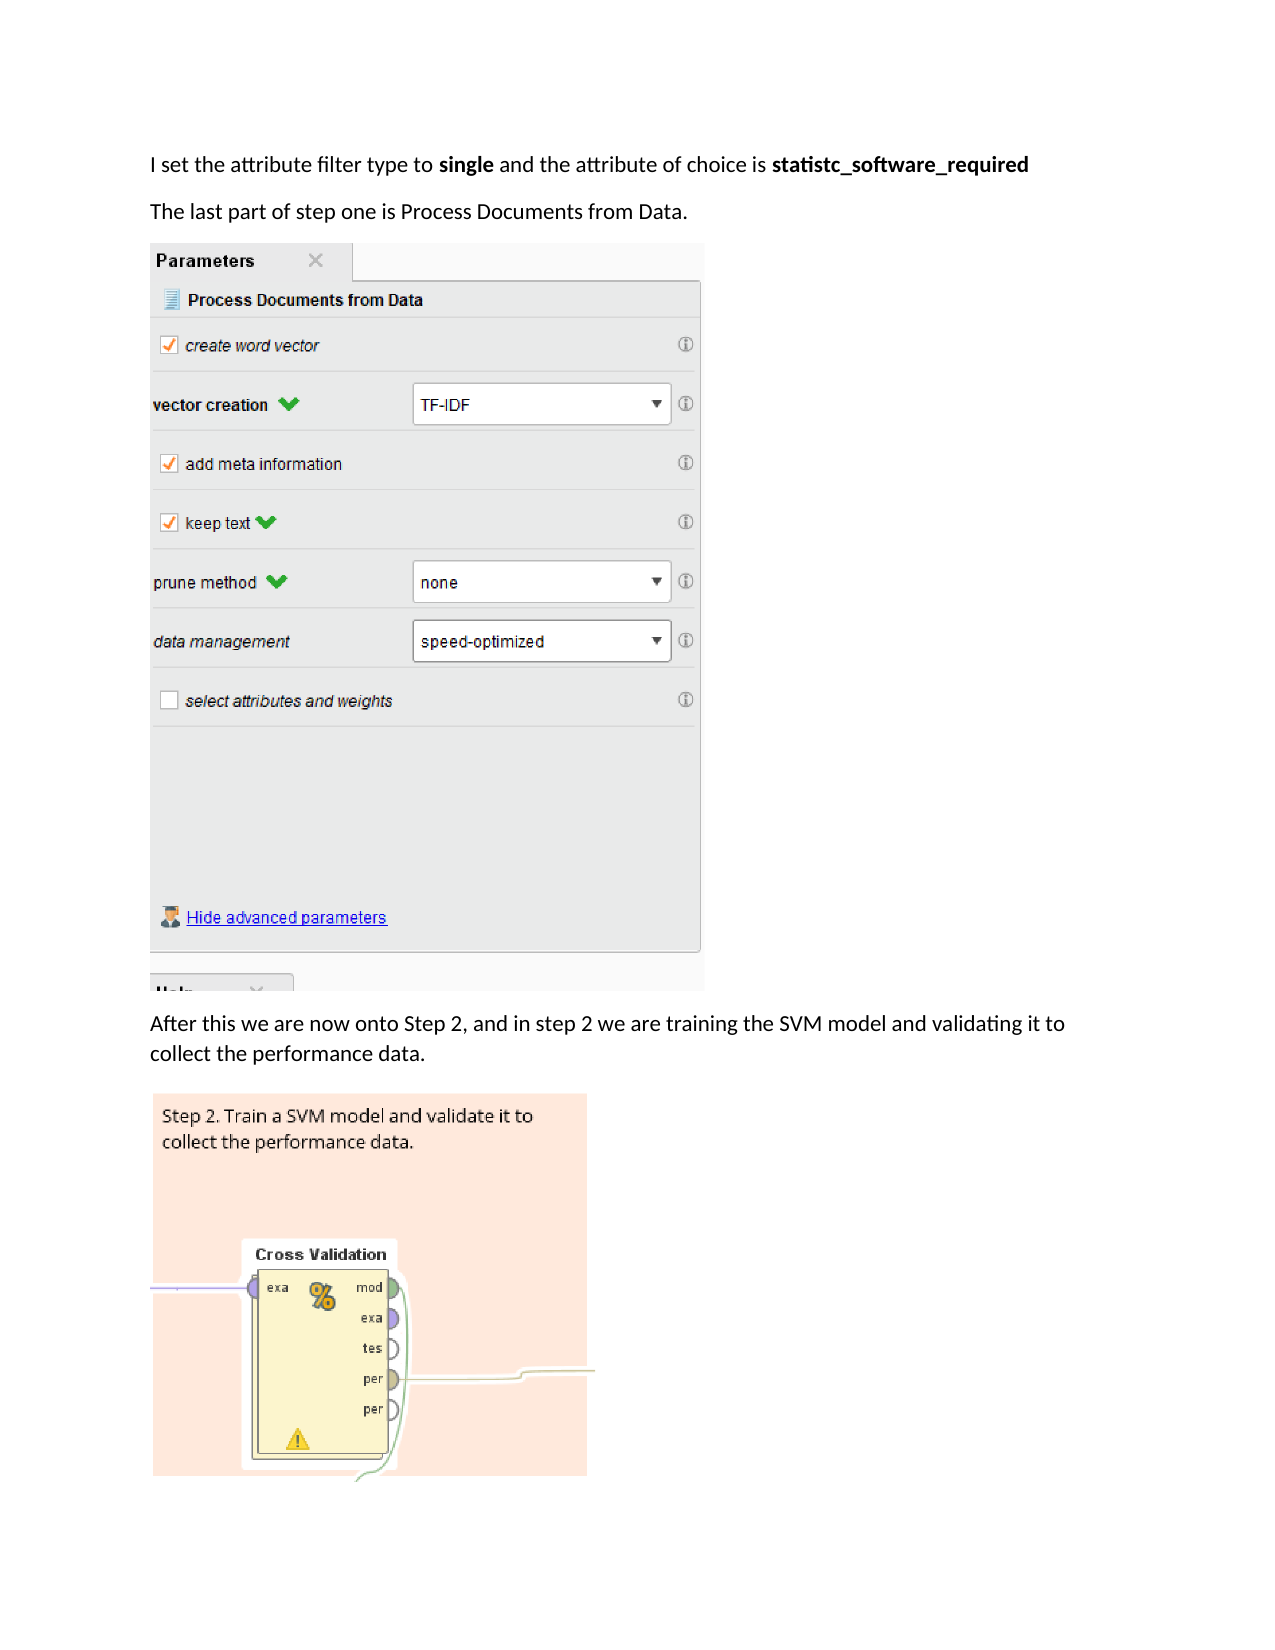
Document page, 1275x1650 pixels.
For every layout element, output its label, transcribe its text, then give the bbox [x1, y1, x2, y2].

text After this we are now onto Step 2, and in step 2 we are training the SVM model and validating it to collect the performance data. [150, 1009, 1125, 1068]
picture [150, 243, 705, 991]
text I set the attribute filter type to single and the attribute of choice is statistc_software_required [150, 150, 1125, 178]
text The last part of step one is Process Documents from Data. [150, 197, 1125, 225]
picture [150, 1086, 596, 1482]
